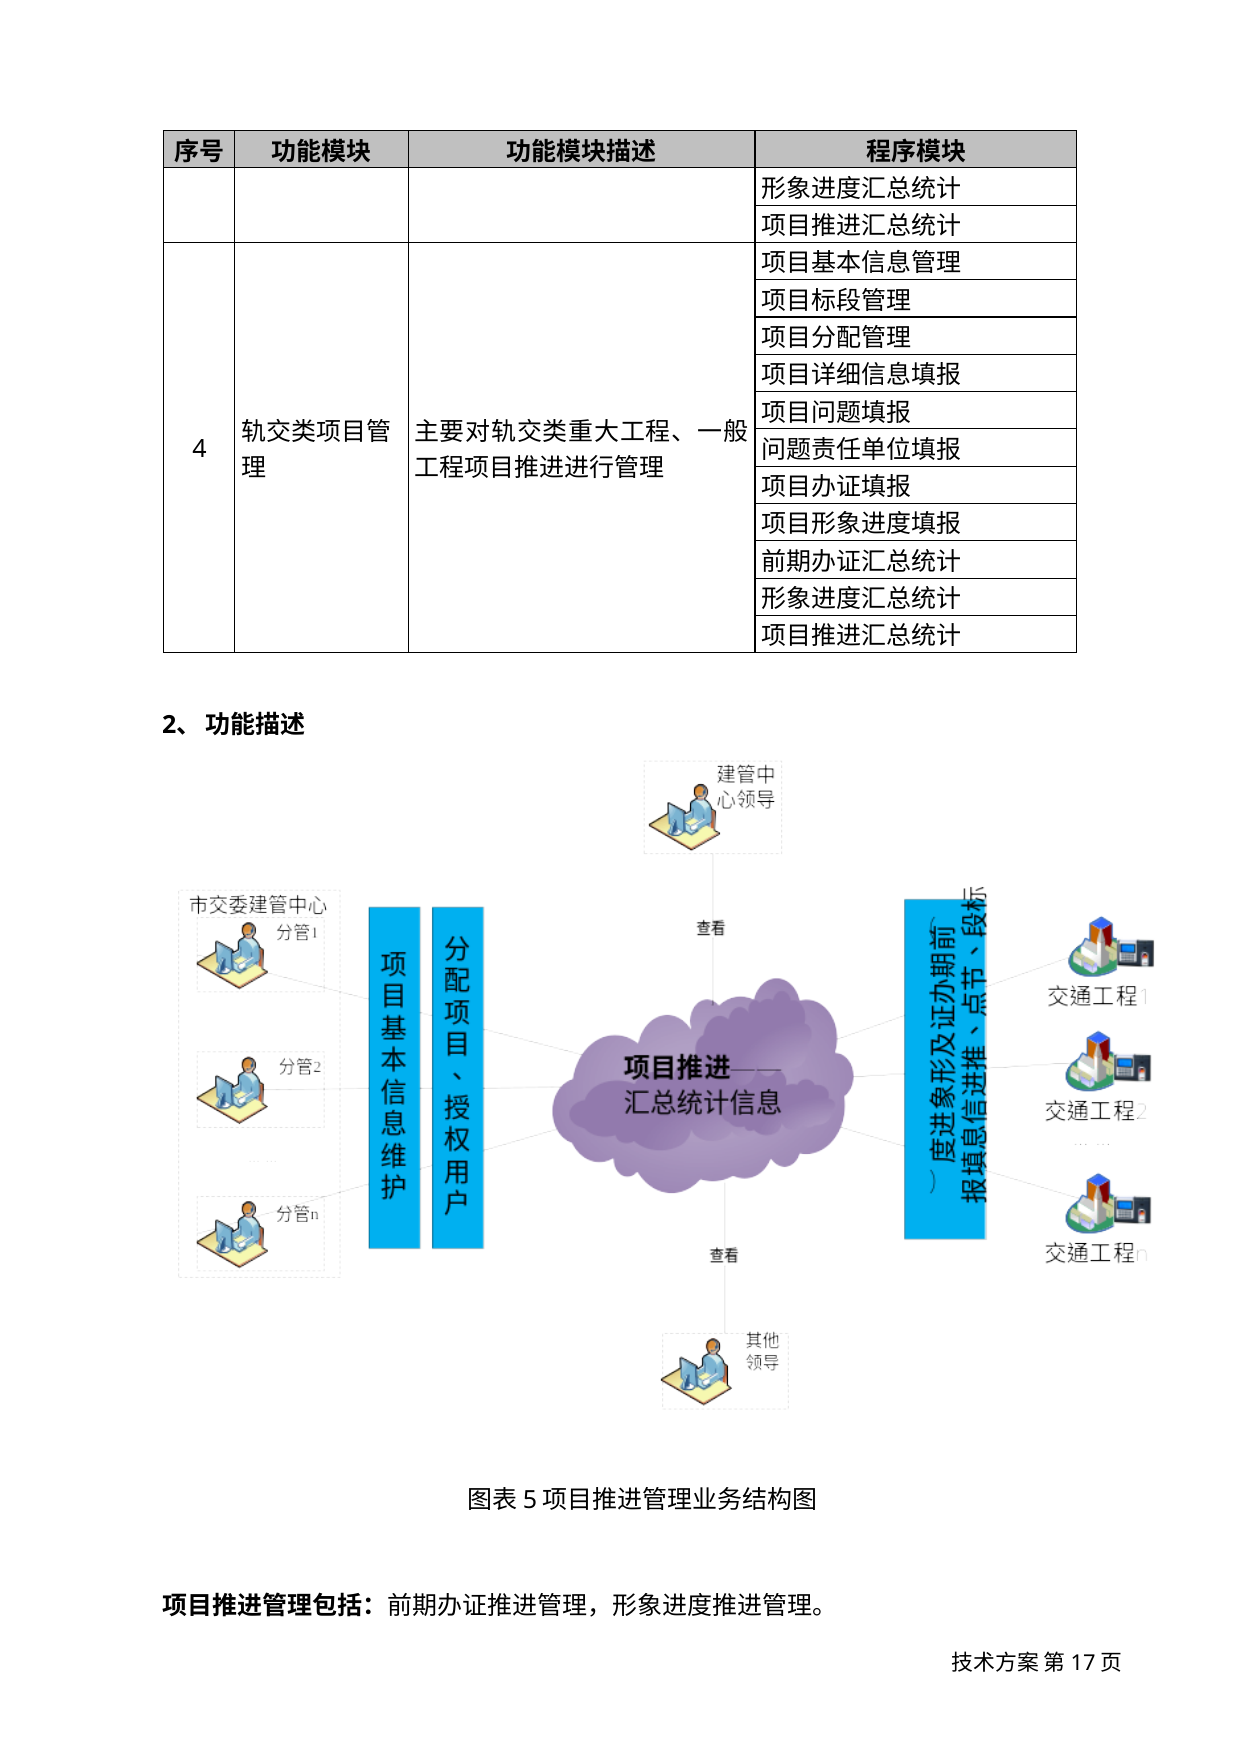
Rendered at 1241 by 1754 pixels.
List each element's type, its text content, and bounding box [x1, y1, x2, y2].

table_cell 4 [164, 243, 234, 652]
table_cell 项目推进汇总统计 [756, 206, 1076, 242]
table_cell 前期办证汇总统计 [756, 541, 1076, 577]
text 项目推进管理包括：前期办证推进管理，形象进度推进管理。 [162, 1585, 1122, 1621]
table_cell 项目推进汇总统计 [756, 616, 1076, 652]
table_cell 项目基本信息管理 [756, 243, 1076, 279]
table_header 程序模块 [756, 131, 1076, 167]
table_cell 项目详细信息填报 [756, 355, 1076, 391]
table_cell 项目办证填报 [756, 467, 1076, 503]
table_cell 轨交类项目管理 [235, 243, 408, 652]
text 图表 5项目推进管理业务结构图 [162, 758, 1122, 1516]
list 功能描述 [162, 704, 1122, 740]
table_cell 问题责任单位填报 [756, 429, 1076, 466]
table_header 功能模块描述 [409, 131, 754, 167]
table_header 序号 [164, 131, 234, 167]
table_cell 项目问题填报 [756, 392, 1076, 428]
table_cell 项目形象进度填报 [756, 504, 1076, 540]
table_header 功能模块 [235, 131, 408, 167]
table_cell 项目标段管理 [756, 280, 1076, 316]
table_cell 主要对轨交类重大工程、一般工程项目推进进行管理 [409, 243, 754, 652]
table_cell 形象进度汇总统计 [756, 168, 1076, 204]
table_cell 项目分配管理 [756, 318, 1076, 354]
table_cell 形象进度汇总统计 [756, 579, 1076, 615]
